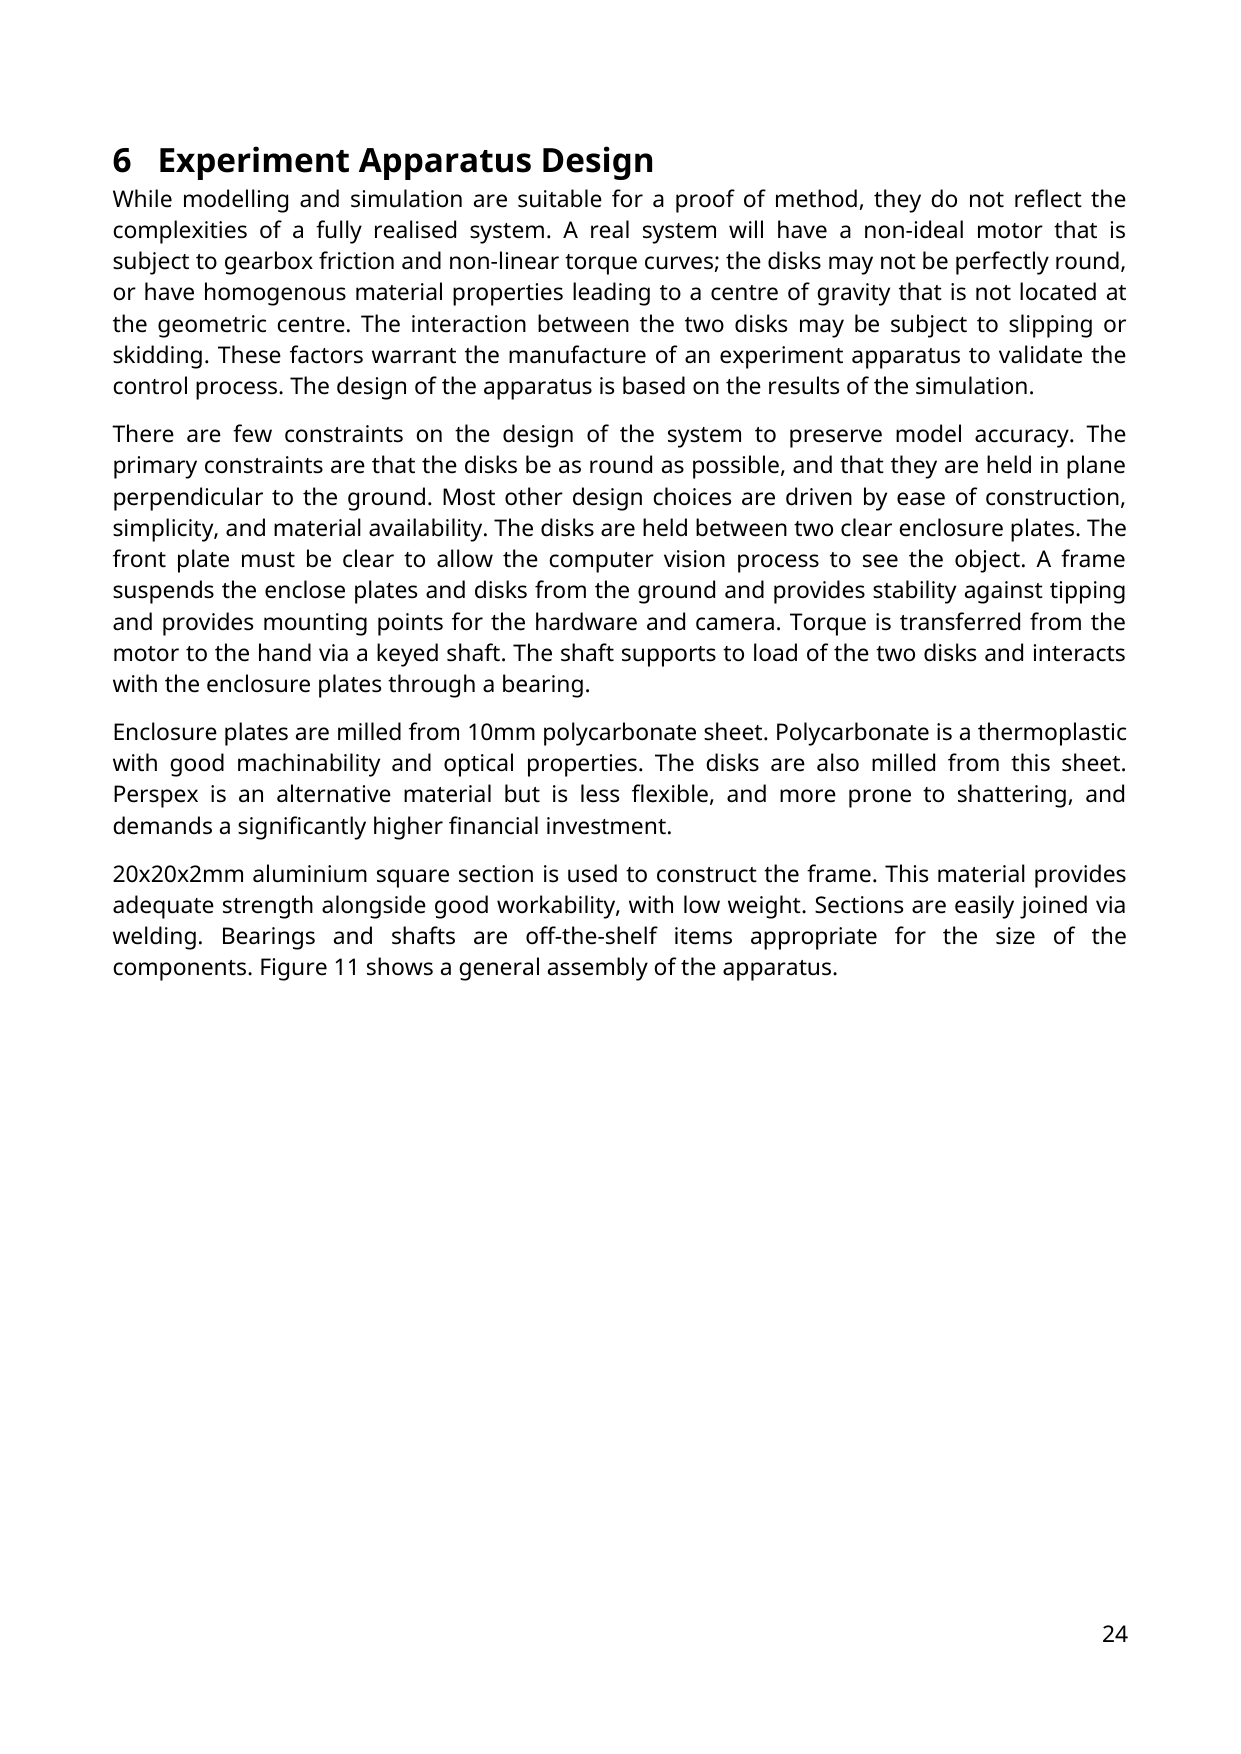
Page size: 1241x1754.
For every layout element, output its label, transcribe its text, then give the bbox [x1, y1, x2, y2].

subtitle Experiment Apparatus Design [112, 137, 1128, 183]
text While modelling and simulation are suitable for a proof of method, they do not reflect the complexities of a fully realised system. A real system will have a non-ideal motor that is subject to gearbox friction and non-linear torque curves; the disks may not be perfectly round, or have homogenous material properties leading to a centre of gravity that is not located at the geometric centre. The interaction between the two disks may be subject to slipping or skidding. These factors warrant the manufacture of an experiment apparatus to validate the control process. The design of the apparatus is based on the results of the simulation. [112, 183, 1128, 401]
text Enclosure plates are milled from 10mm polycarbonate sheet. Polycarbonate is a thermoplastic with good machinability and optical properties. The disks are also milled from this sheet. Perspex is an alternative material but is less flexible, and more prone to shattering, and demands a significantly higher financial investment. [112, 716, 1128, 841]
text There are few constraints on the design of the system to preserve model accuracy. The primary constraints are that the disks be as round as possible, and that they are held in plane perpendicular to the ground. Most other design choices are driven by ease of construction, simplicity, and material availability. The disks are held between two clear enclosure plates. The front plate must be clear to allow the computer vision process to see the object. A frame suspends the enclose plates and disks from the ground and provides stability against tipping and provides mounting points for the hardware and camera. Torque is transferred from the motor to the hand via a keyed shaft. The shaft supports to load of the two disks and interacts with the enclosure plates through a bearing. [112, 418, 1128, 699]
text 20x20x2mm aluminium square section is used to construct the frame. This material provides adequate strength alongside good workability, with low weight. Sections are easily joined via welding. Bearings and shafts are off-the-shelf items appropriate for the size of the components. Figure 11 shows a general assembly of the apparatus. [112, 858, 1128, 983]
